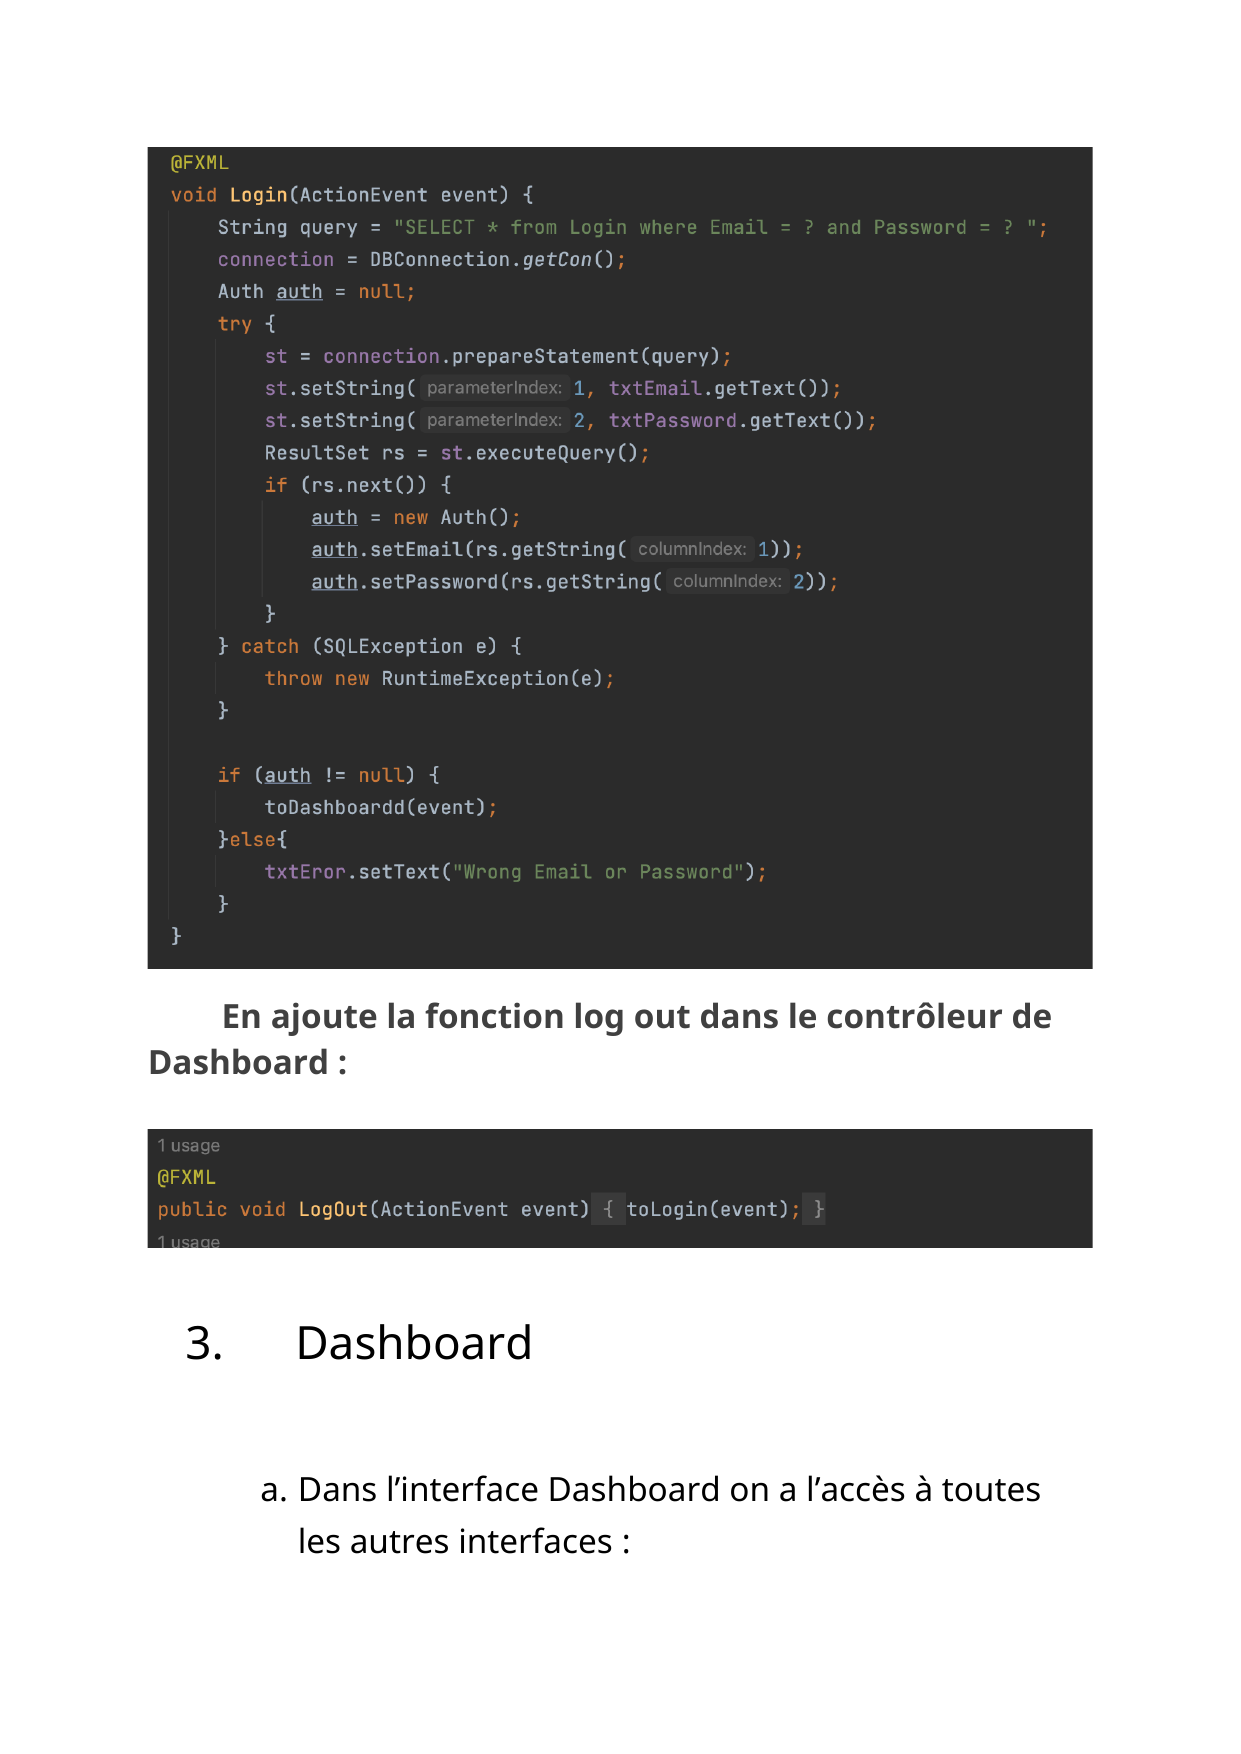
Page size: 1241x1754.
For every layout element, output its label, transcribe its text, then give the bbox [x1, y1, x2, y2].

picture [147, 1129, 1093, 1248]
list Dans l’interface Dashboard on a l’accès à toutes les autres interfaces : [260, 1465, 1093, 1563]
picture [147, 147, 1093, 969]
text En ajoute la fonction log out dans le contrôleur de Dashboard : [148, 993, 1093, 1084]
list Dashboard [185, 1310, 1093, 1373]
